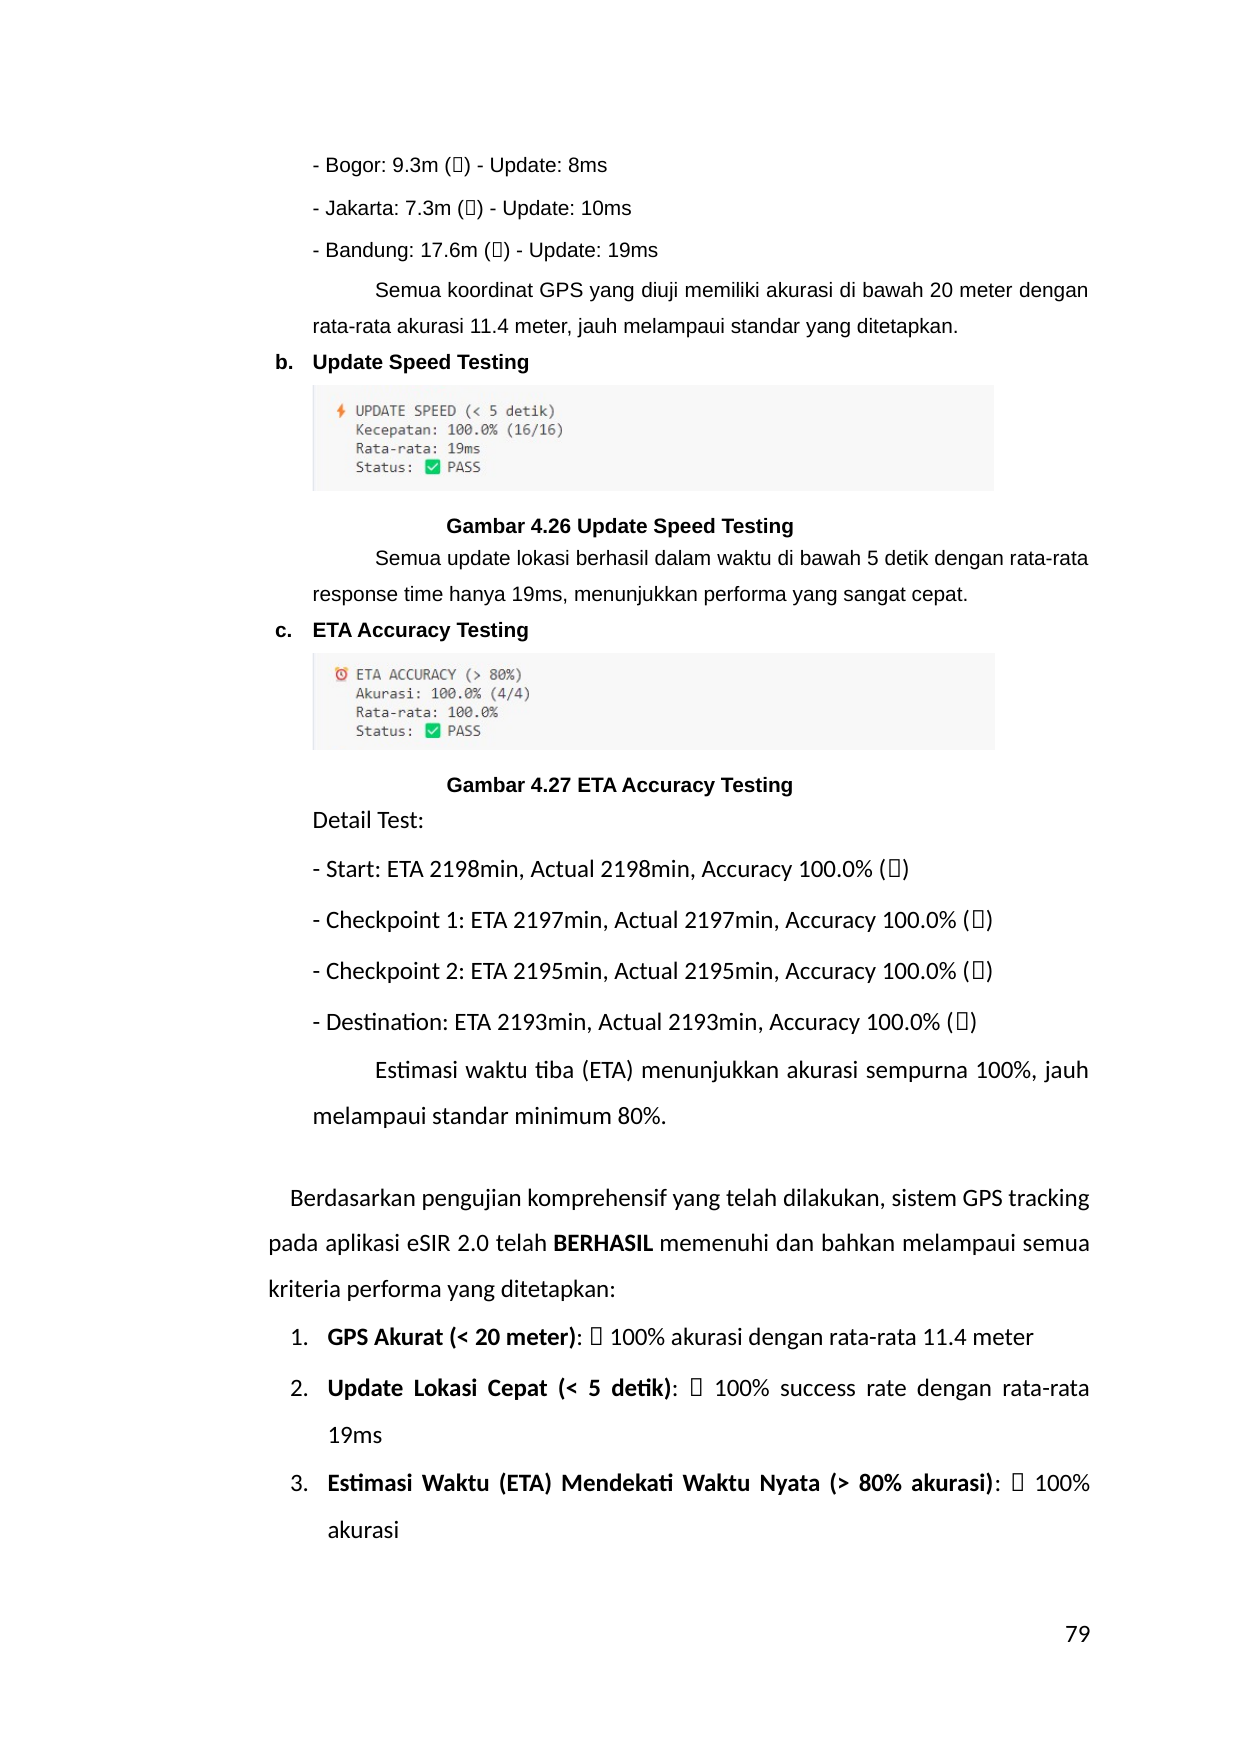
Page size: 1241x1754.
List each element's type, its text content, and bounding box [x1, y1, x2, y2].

text - Checkpoint 1: ETA 2197min, Actual 2197min, Accuracy 100.0% (✅) [312, 901, 1090, 935]
list Update Speed Testing [275, 350, 1090, 374]
list GPS Akurat (< 20 meter): ✅ 100% akurasi dengan rata-rata 11.4 meter [290, 1319, 1090, 1353]
list - Bandung: 17.6m (✅) - Update: 19ms [312, 235, 1090, 264]
text - Checkpoint 2: ETA 2195min, Actual 2195min, Accuracy 100.0% (✅) [312, 952, 1090, 986]
text - Start: ETA 2198min, Actual 2198min, Accuracy 100.0% (✅) [312, 850, 1090, 884]
list Semua koordinat GPS yang diuji memiliki akurasi di bawah 20 meter dengan rata-rata akurasi 11.4 meter, jauh melampaui standar yang ditetapkan. [312, 278, 1090, 338]
list Update Lokasi Cepat (< 5 detik): ✅ 100% success rate dengan rata-rata 19ms [290, 1370, 1090, 1450]
picture [312, 653, 995, 750]
list - Bogor: 9.3m (✅) - Update: 8ms [312, 150, 1090, 178]
list ETA Accuracy Testing [275, 617, 1090, 641]
text - Destination: ETA 2193min, Actual 2193min, Accuracy 100.0% (✅) [312, 1003, 1090, 1037]
list Semua update lokasi berhasil dalam waktu di bawah 5 detik dengan rata-rata response time hanya 19ms, menunjukkan performa yang sangat cepat. [312, 546, 1090, 605]
subtitle Gambar 4.26 Update Speed Testing [150, 514, 1090, 538]
text Berdasarkan pengujian komprehensif yang telah dilakukan, sistem GPS tracking pada aplikasi eSIR 2.0 telah BERHASIL memenuhi dan bahkan melampaui semua kriteria performa yang ditetapkan: [268, 1182, 1090, 1304]
subtitle Gambar 4.27 ETA Accuracy Testing [150, 773, 1090, 797]
text Estimasi waktu tiba (ETA) menunjukkan akurasi sempurna 100%, jauh melampaui standar minimum 80%. [312, 1054, 1090, 1131]
list Estimasi Waktu (ETA) Mendekati Waktu Nyata (> 80% akurasi): ✅ 100% akurasi [290, 1465, 1090, 1545]
list - Jakarta: 7.3m (✅) - Update: 10ms [312, 193, 1090, 221]
picture [312, 385, 994, 491]
text Detail Test: [312, 804, 1090, 835]
